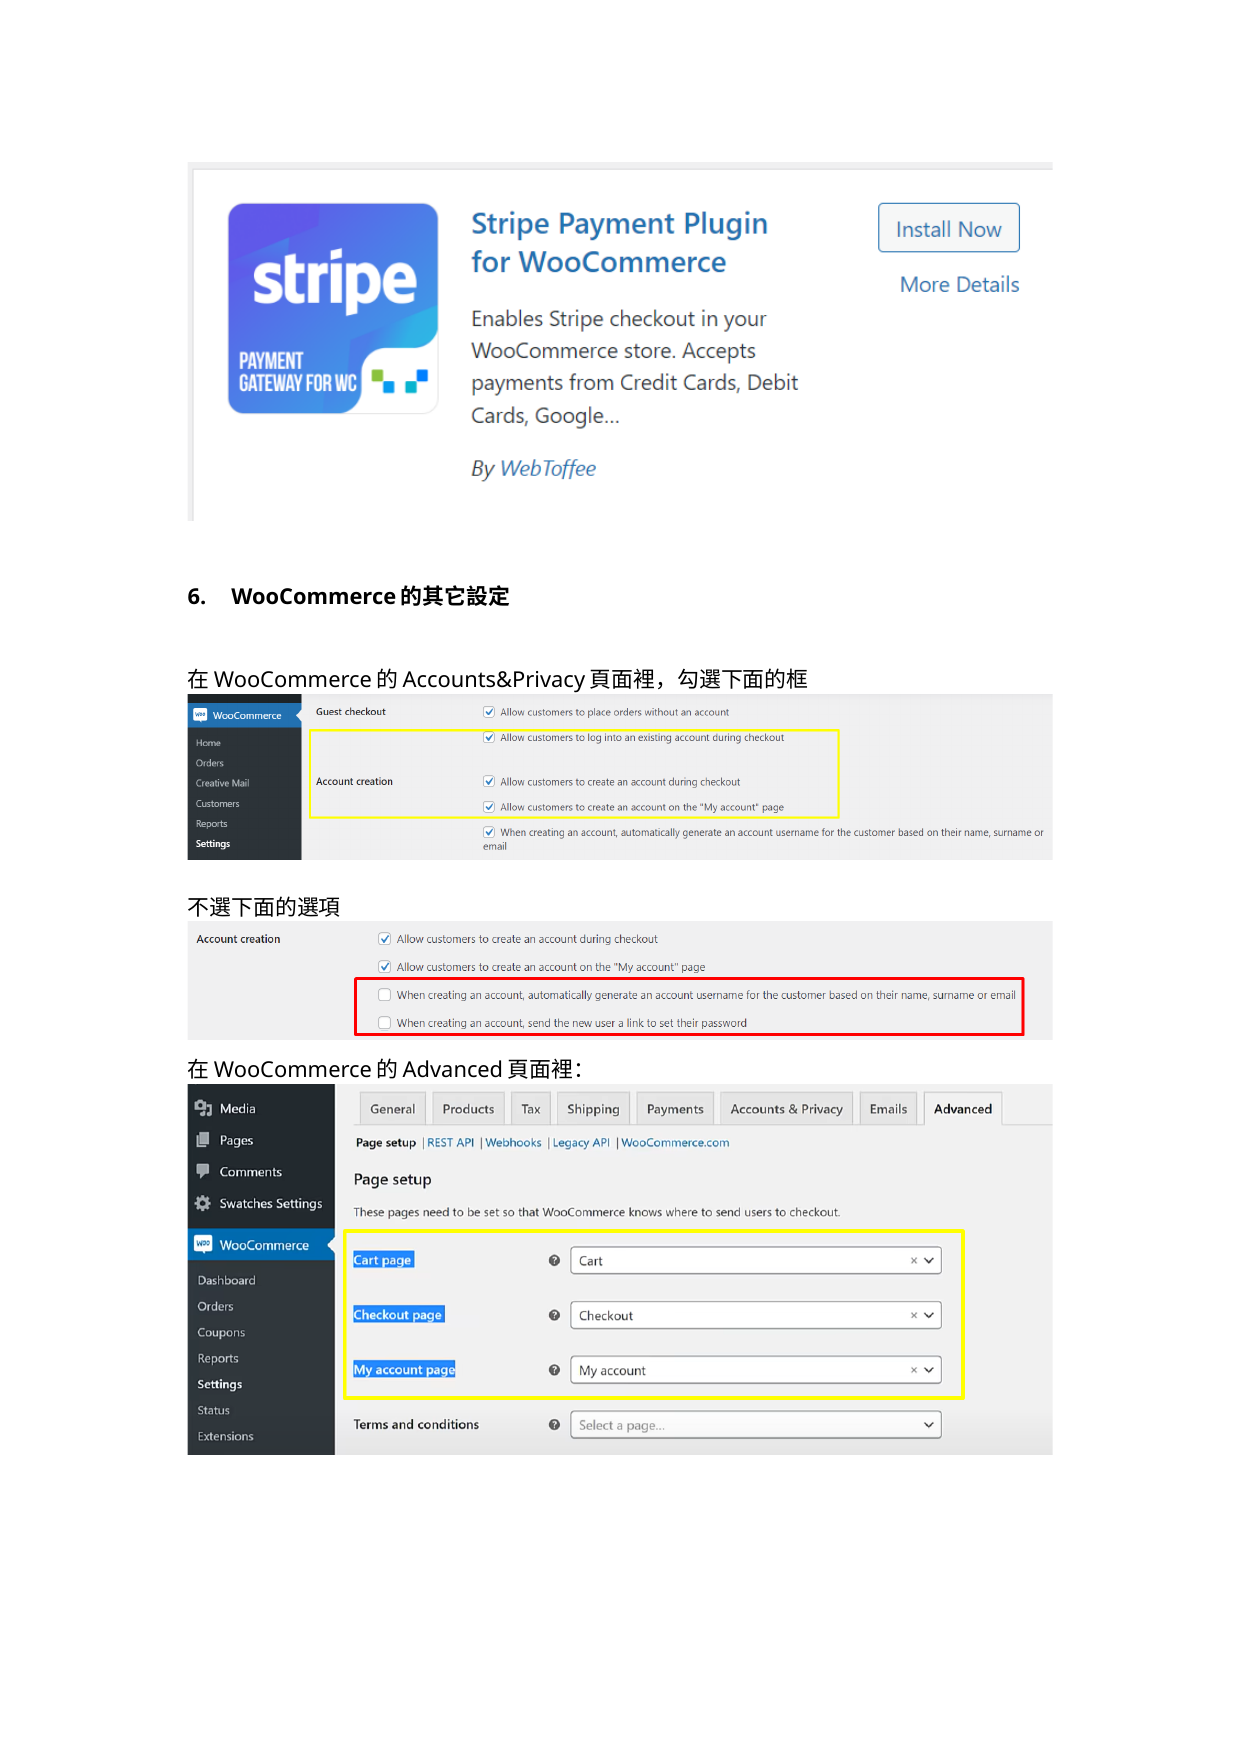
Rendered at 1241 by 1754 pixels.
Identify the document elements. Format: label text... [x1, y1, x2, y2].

picture [187, 162, 1053, 521]
subtitle WooCommerce的其它設定 [187, 579, 1053, 612]
text 在WooCommerce的Advanced頁面裡： [187, 1052, 1053, 1084]
text 不選下面的選項 [187, 889, 1053, 921]
picture [187, 921, 1053, 1040]
picture [187, 694, 1053, 860]
text 在WooCommerce的Accounts&Privacy頁面裡，勾選下面的框 [187, 662, 1053, 694]
picture [187, 1084, 1053, 1455]
